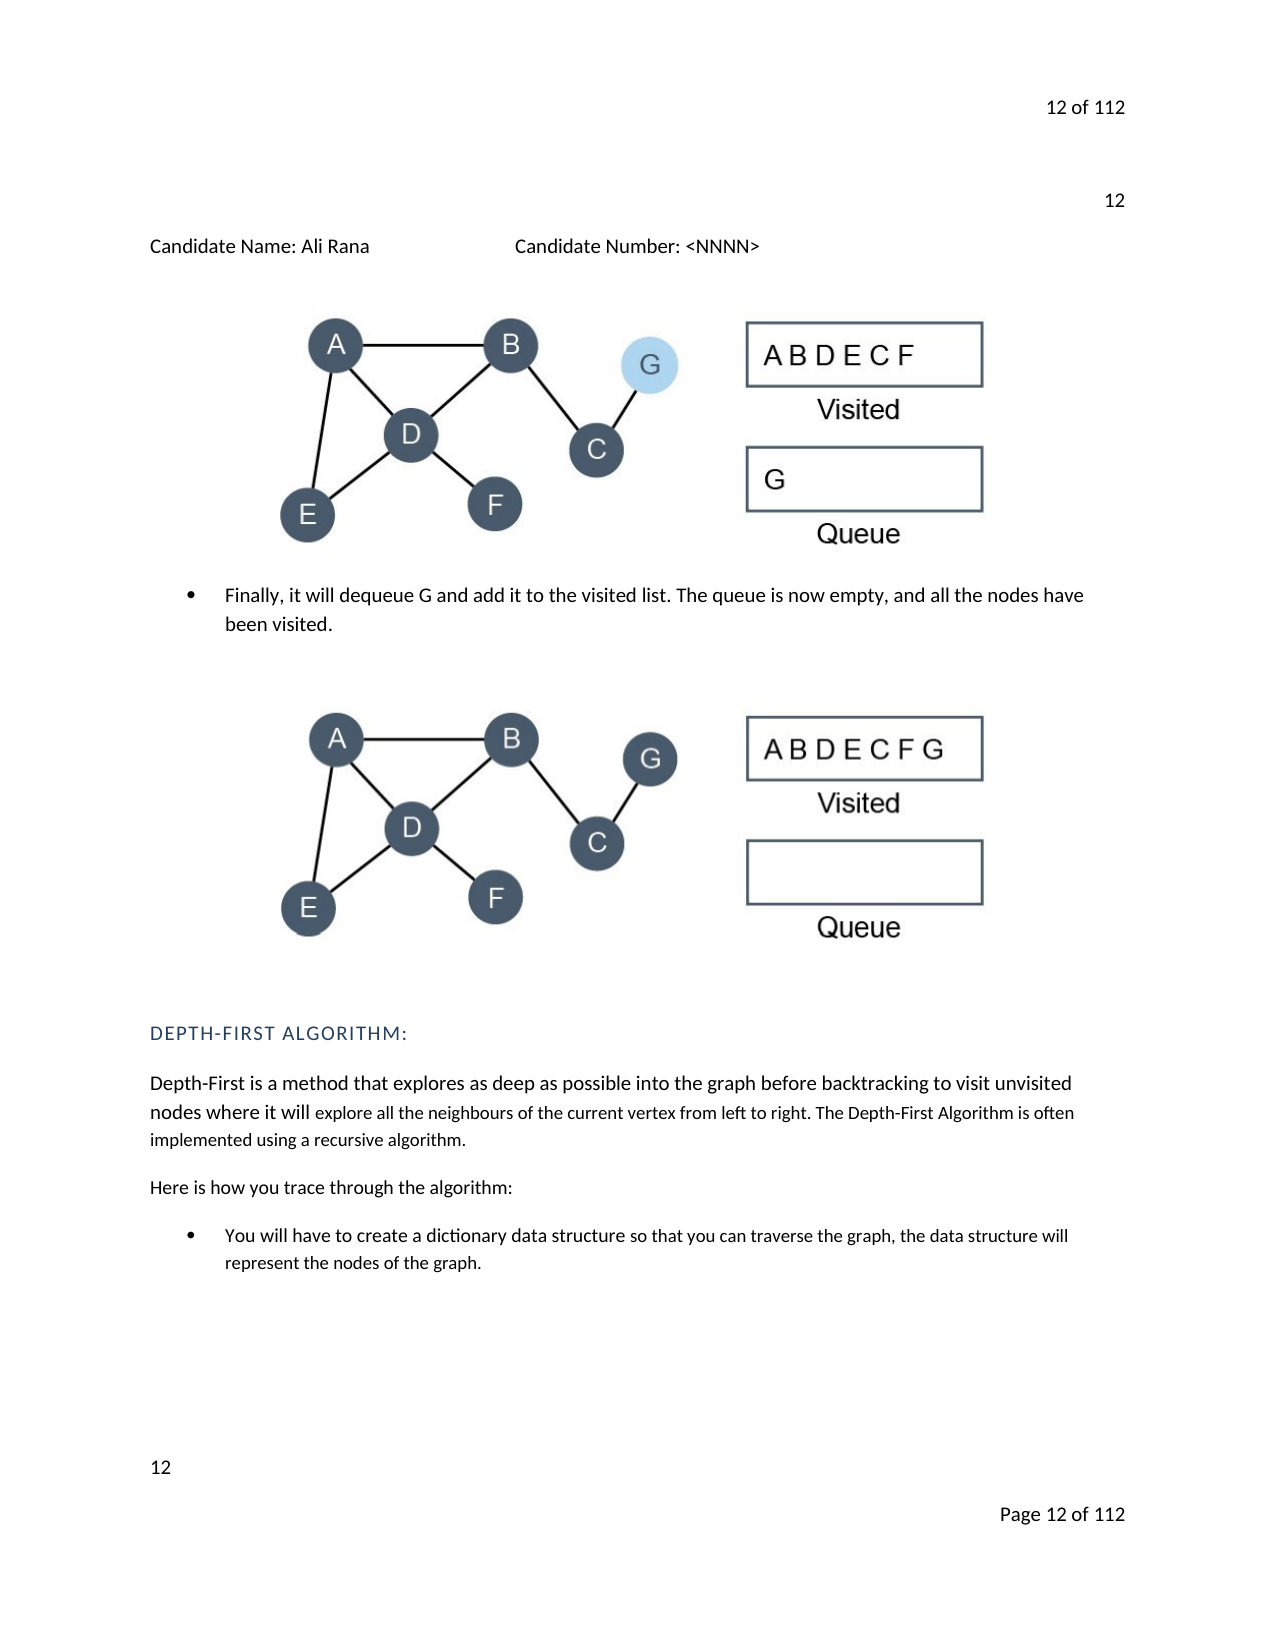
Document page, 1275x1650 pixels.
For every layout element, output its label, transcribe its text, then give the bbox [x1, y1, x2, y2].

text Depth-First Algorithm: [150, 1020, 1125, 1045]
picture [150, 258, 1019, 558]
text Depth-First is a method that explores as deep as possible into the graph before backtracking to visit unvisited nodes where it will explore all the neighbours of the current vertex from left to right. The Depth-First Algorithm is often implemented using a recursive algorithm. [150, 1070, 1125, 1151]
text Here is how you trace through the algorithm: [150, 1175, 1125, 1199]
picture [150, 661, 1029, 946]
list Finally, it will dequeue G and add it to the visited list. The queue is now empty, and all the nodes have been visited. [187, 582, 1125, 636]
list You will have to create a dictionary data structure so that you can traverse the graph, the data structure will represent the nodes of the graph. [187, 1224, 1125, 1274]
